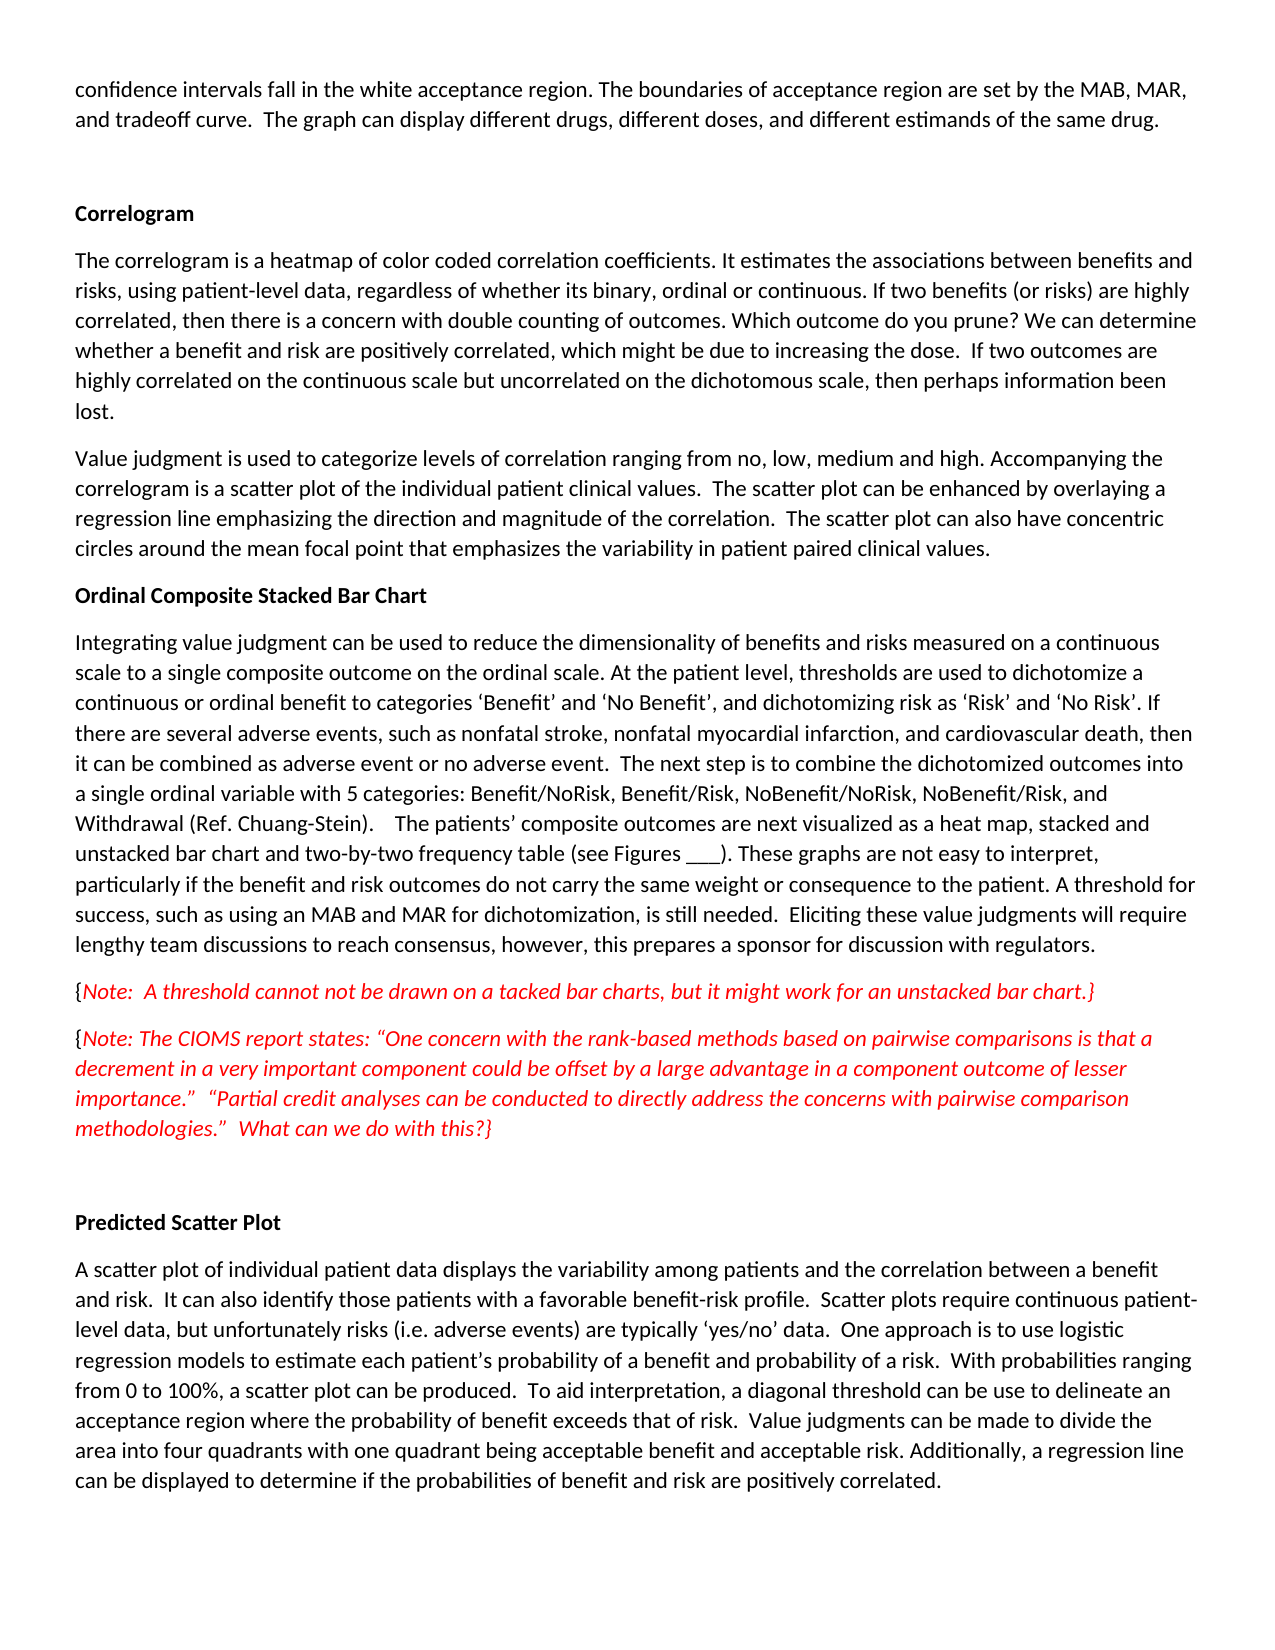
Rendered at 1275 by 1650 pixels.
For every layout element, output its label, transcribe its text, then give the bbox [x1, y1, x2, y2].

text Value judgment is used to categorize levels of correlation ranging from no, low, medium and high. Accompanying the correlogram is a scatter plot of the individual patient clinical values. The scatter plot can be enhanced by overlaying a regression line emphasizing the direction and magnitude of the correlation. The scatter plot can also have concentric circles around the mean focal point that emphasizes the variability in patient paired clinical values. [75, 444, 1200, 562]
text The correlogram is a heatmap of color coded correlation coefficients. It estimates the associations between benefits and risks, using patient-level data, regardless of whether its binary, ordinal or continuous. If two benefits (or risks) are highly correlated, then there is a concern with double counting of outcomes. Which outcome do you prune? We can determine whether a benefit and risk are positively correlated, which might be due to increasing the dose. If two outcomes are highly correlated on the continuous scale but uncorrelated on the dichotomous scale, then perhaps information been lost. [75, 246, 1200, 425]
text A scatter plot of individual patient data displays the variability among patients and the correlation between a benefit and risk. It can also identify those patients with a favorable benefit-risk profile. Scatter plots require continuous patient-level data, but unfortunately risks (i.e. adverse events) are typically ‘yes/no’ data. One approach is to use logistic regression models to estimate each patient’s probability of a benefit and probability of a risk. With probabilities ranging from 0 to 100%, a scatter plot can be produced. To aid interpretation, a diagonal threshold can be use to delineate an acceptance region where the probability of benefit exceeds that of risk. Value judgments can be made to divide the area into four quadrants with one quadrant being acceptable benefit and acceptable risk. Additionally, a regression line can be displayed to determine if the probabilities of benefit and risk are positively correlated. [75, 1255, 1200, 1495]
text Ordinal Composite Stacked Bar Chart [75, 581, 1200, 609]
text {Note: A threshold cannot not be drawn on a tacked bar charts, but it might work for an unstacked bar chart.} [75, 977, 1200, 1005]
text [75, 75, 1200, 133]
text Predicted Scatter Plot [75, 1208, 1200, 1236]
text {Note: The CIOMS report states: “One concern with the rank-based methods based on pairwise comparisons is that a decrement in a very important component could be offset by a large advantage in a component outcome of lesser importance.” “Partial credit analyses can be conducted to directly address the concerns with pairwise comparison methodologies.” What can we do with this?} [75, 1024, 1200, 1143]
text Correlogram [75, 199, 1200, 227]
text Integrating value judgment can be used to reduce the dimensionality of benefits and risks measured on a continuous scale to a single composite outcome on the ordinal scale. At the patient level, thresholds are used to dichotomize a continuous or ordinal benefit to categories ‘Benefit’ and ‘No Benefit’, and dichotomizing risk as ‘Risk’ and ‘No Risk’. If there are several adverse events, such as nonfatal stroke, nonfatal myocardial infarction, and cardiovascular death, then it can be combined as adverse event or no adverse event. The next step is to combine the dichotomized outcomes into a single ordinal variable with 5 categories: Benefit/NoRisk, Benefit/Risk, NoBenefit/NoRisk, NoBenefit/Risk, and Withdrawal (Ref. Chuang-Stein). The patients’ composite outcomes are next visualized as a heat map, stacked and unstacked bar chart and two-by-two frequency table (see Figures ___). These graphs are not easy to interpret, particularly if the benefit and risk outcomes do not carry the same weight or consequence to the patient. A threshold for success, such as using an MAB and MAR for dichotomization, is still needed. Eliciting these value judgments will require lengthy team discussions to reach consensus, however, this prepares a sponsor for discussion with regulators. [75, 628, 1200, 958]
